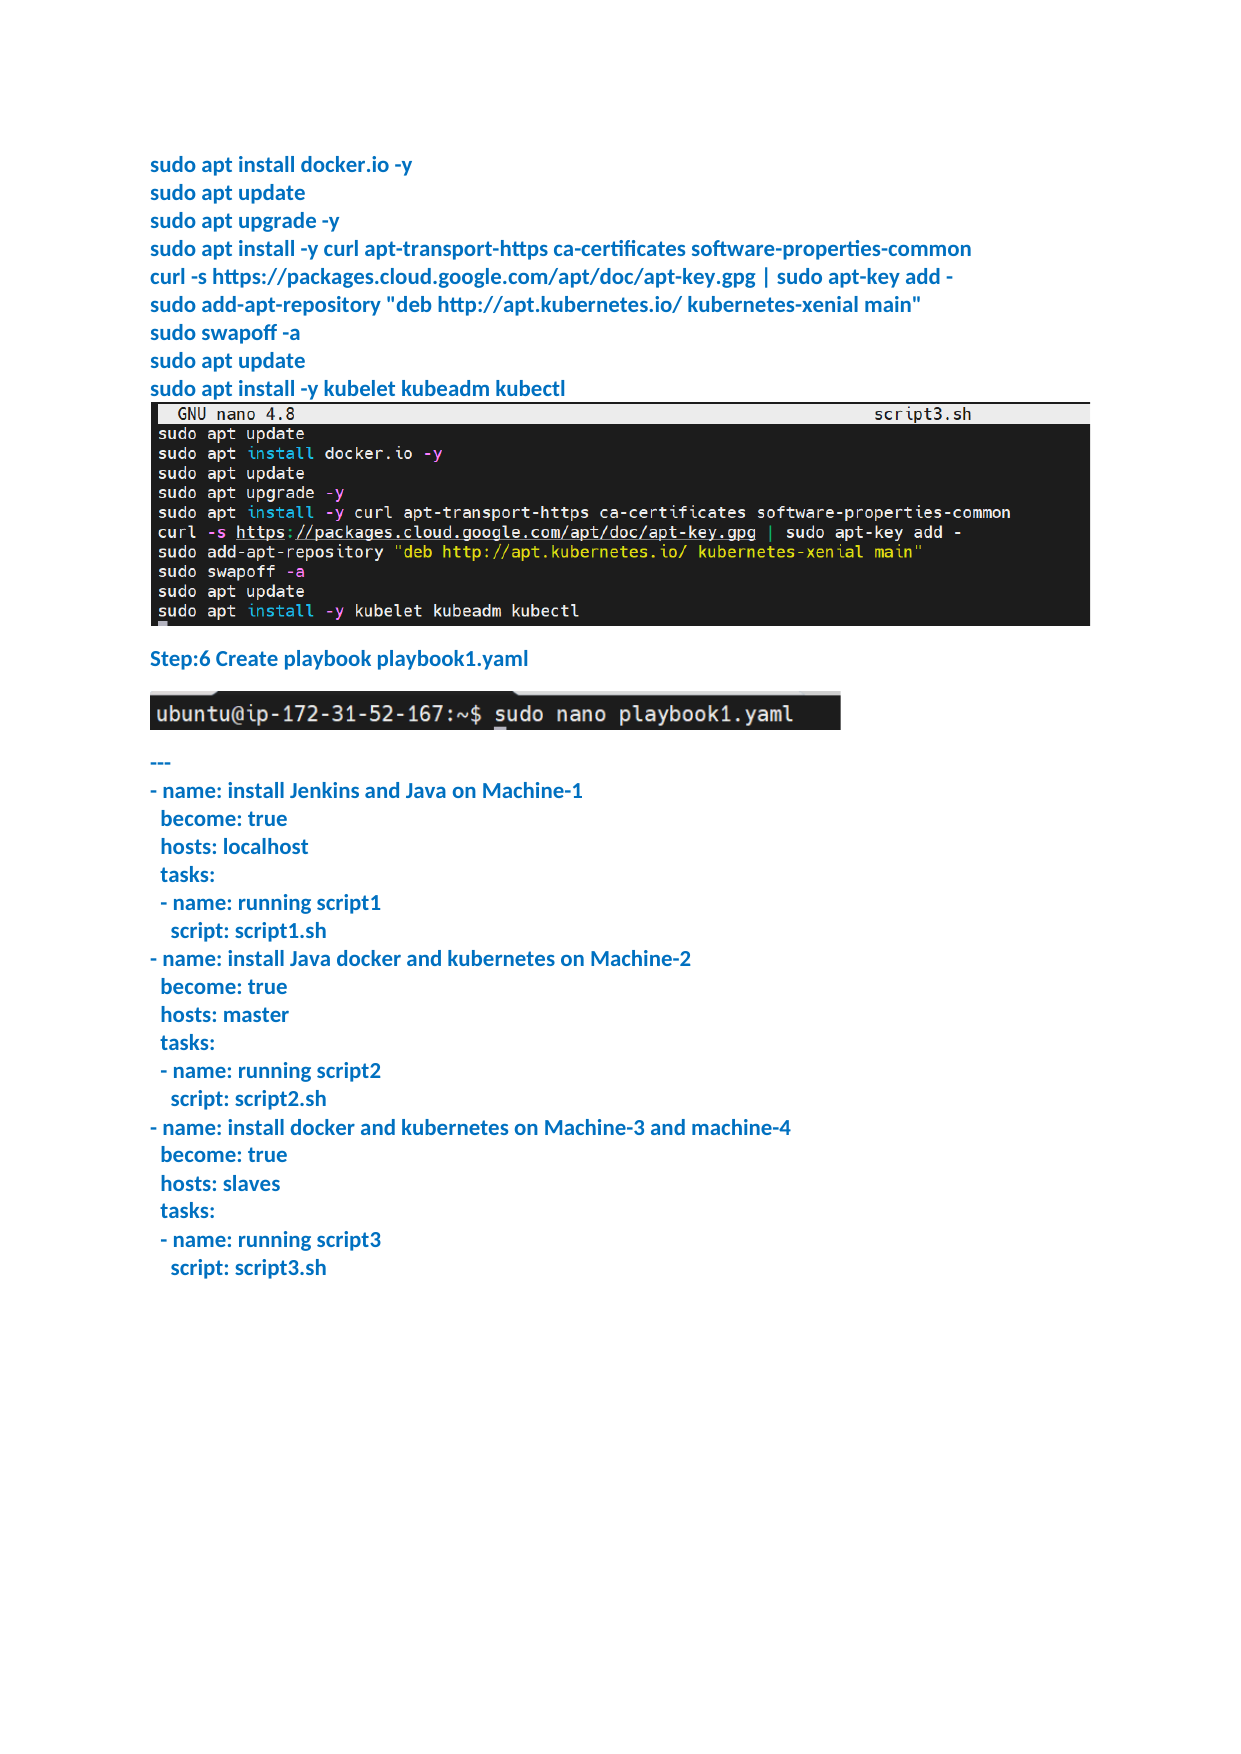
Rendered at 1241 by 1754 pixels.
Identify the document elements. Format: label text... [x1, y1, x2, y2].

picture [150, 402, 1091, 626]
text script: script1.sh [150, 916, 1090, 944]
text - name: running script2 [150, 1057, 1090, 1084]
text become: true [150, 972, 1090, 1001]
text hosts: slaves [150, 1169, 1090, 1197]
text sudo swapoff -a [150, 318, 1090, 346]
text curl -s https://packages.cloud.google.com/apt/doc/apt-key.gpg | sudo apt-key add - [150, 262, 1090, 290]
text script: script3.sh [150, 1253, 1090, 1281]
text script: script2.sh [150, 1084, 1090, 1113]
text - name: install Java docker and kubernetes on Machine-2 [150, 944, 1090, 972]
picture [150, 691, 841, 730]
text sudo apt install docker.io -y [150, 150, 1090, 178]
text sudo add-apt-repository "deb http://apt.kubernetes.io/ kubernetes-xenial main" [150, 290, 1090, 318]
text - name: install docker and kubernetes on Machine-3 and machine-4 [150, 1113, 1090, 1141]
text --- [150, 748, 1090, 776]
text sudo apt install -y kubelet kubeadm kubectl [150, 374, 1090, 402]
text tasks: [150, 1028, 1090, 1057]
text Step:6 Create playbook playbook1.yaml [150, 644, 1090, 672]
text sudo apt upgrade -y [150, 206, 1090, 234]
text sudo apt update [150, 178, 1090, 206]
text hosts: localhost [150, 832, 1090, 860]
text sudo apt update [150, 346, 1090, 374]
text - name: running script1 [150, 888, 1090, 916]
text - name: install Jenkins and Java on Machine-1 [150, 776, 1090, 804]
text hosts: master [150, 1001, 1090, 1028]
text become: true [150, 1141, 1090, 1169]
text - name: running script3 [150, 1225, 1090, 1253]
text become: true [150, 804, 1090, 832]
text tasks: [150, 1197, 1090, 1225]
text tasks: [150, 860, 1090, 888]
text sudo apt install -y curl apt-transport-https ca-certificates software-properties-common [150, 234, 1090, 262]
